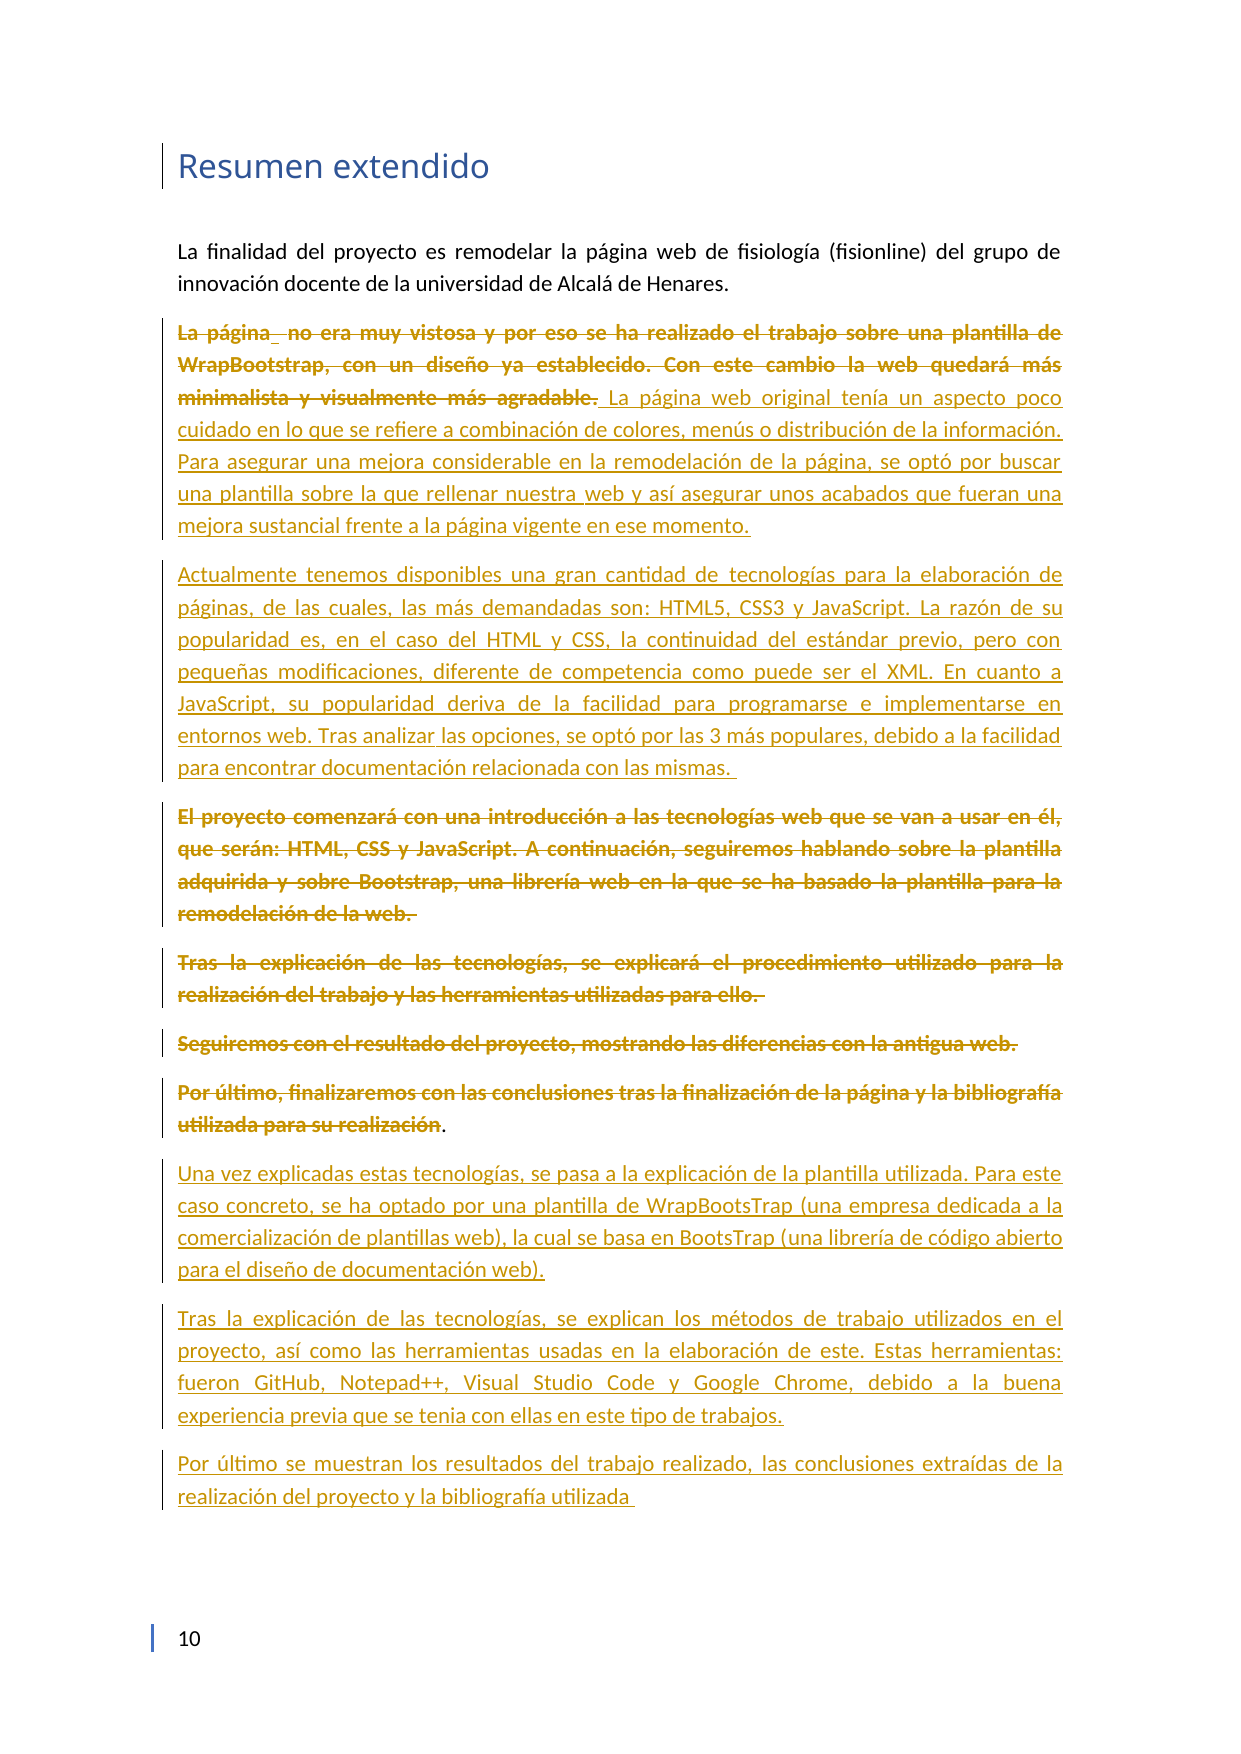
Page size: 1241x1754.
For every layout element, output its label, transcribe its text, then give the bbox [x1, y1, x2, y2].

text Tras la explicación de las tecnologías, se explicará el procedimiento utilizado para la realización del trabajo y las herramientas utilizadas para ello. [177, 948, 1063, 963]
text Tras la explicación de las tecnologías, se explicará el procedimiento utilizado para la realización del trabajo y las herramientas utilizadas para ello. [177, 964, 1063, 1008]
text Por último, finalizaremos con las conclusiones tras la finalización de la página y la bibliografía utilizada para su realización. [177, 1078, 1063, 1093]
text Por último, finalizaremos con las conclusiones tras la finalización de la página y la bibliografía utilizada para su realización. [177, 1094, 1063, 1138]
subtitle Resumen extendido [177, 143, 1063, 188]
text La páginano era muy vistosa y por eso se ha realizado el trabajo sobre una plantilla de WrapBootstrap, con un diseño ya establecido. Con este cambio la web quedará más minimalista y visualmente más agradable. [177, 440, 1063, 503]
text El proyecto comenzará con una introducción a las tecnologías web que se van a usar en él, que serán: HTML, CSS y JavaScript. A continuación, seguiremos hablando sobre la plantilla adquirida y sobre Bootstrap, una librería web en la que se ha basado la plantilla para la remodelación de la web. [177, 802, 1063, 927]
text La finalidad del proyecto es remodelar la página web de fisiología (fisionline) del grupo de innovación docente de la universidad de Alcalá de Henares. [177, 237, 1063, 298]
text Seguiremos con el resultado del proyecto, mostrando las diferencias con la antigua web. [177, 1029, 1063, 1057]
text La páginano era muy vistosa y por eso se ha realizado el trabajo sobre una plantilla de WrapBootstrap, con un diseño ya establecido. Con este cambio la web quedará más minimalista y visualmente más agradable. [177, 318, 1063, 334]
text La páginano era muy vistosa y por eso se ha realizado el trabajo sobre una plantilla de WrapBootstrap, con un diseño ya establecido. Con este cambio la web quedará más minimalista y visualmente más agradable. [177, 504, 1063, 539]
text La páginano era muy vistosa y por eso se ha realizado el trabajo sobre una plantilla de WrapBootstrap, con un diseño ya establecido. Con este cambio la web quedará más minimalista y visualmente más agradable. [177, 335, 1063, 439]
